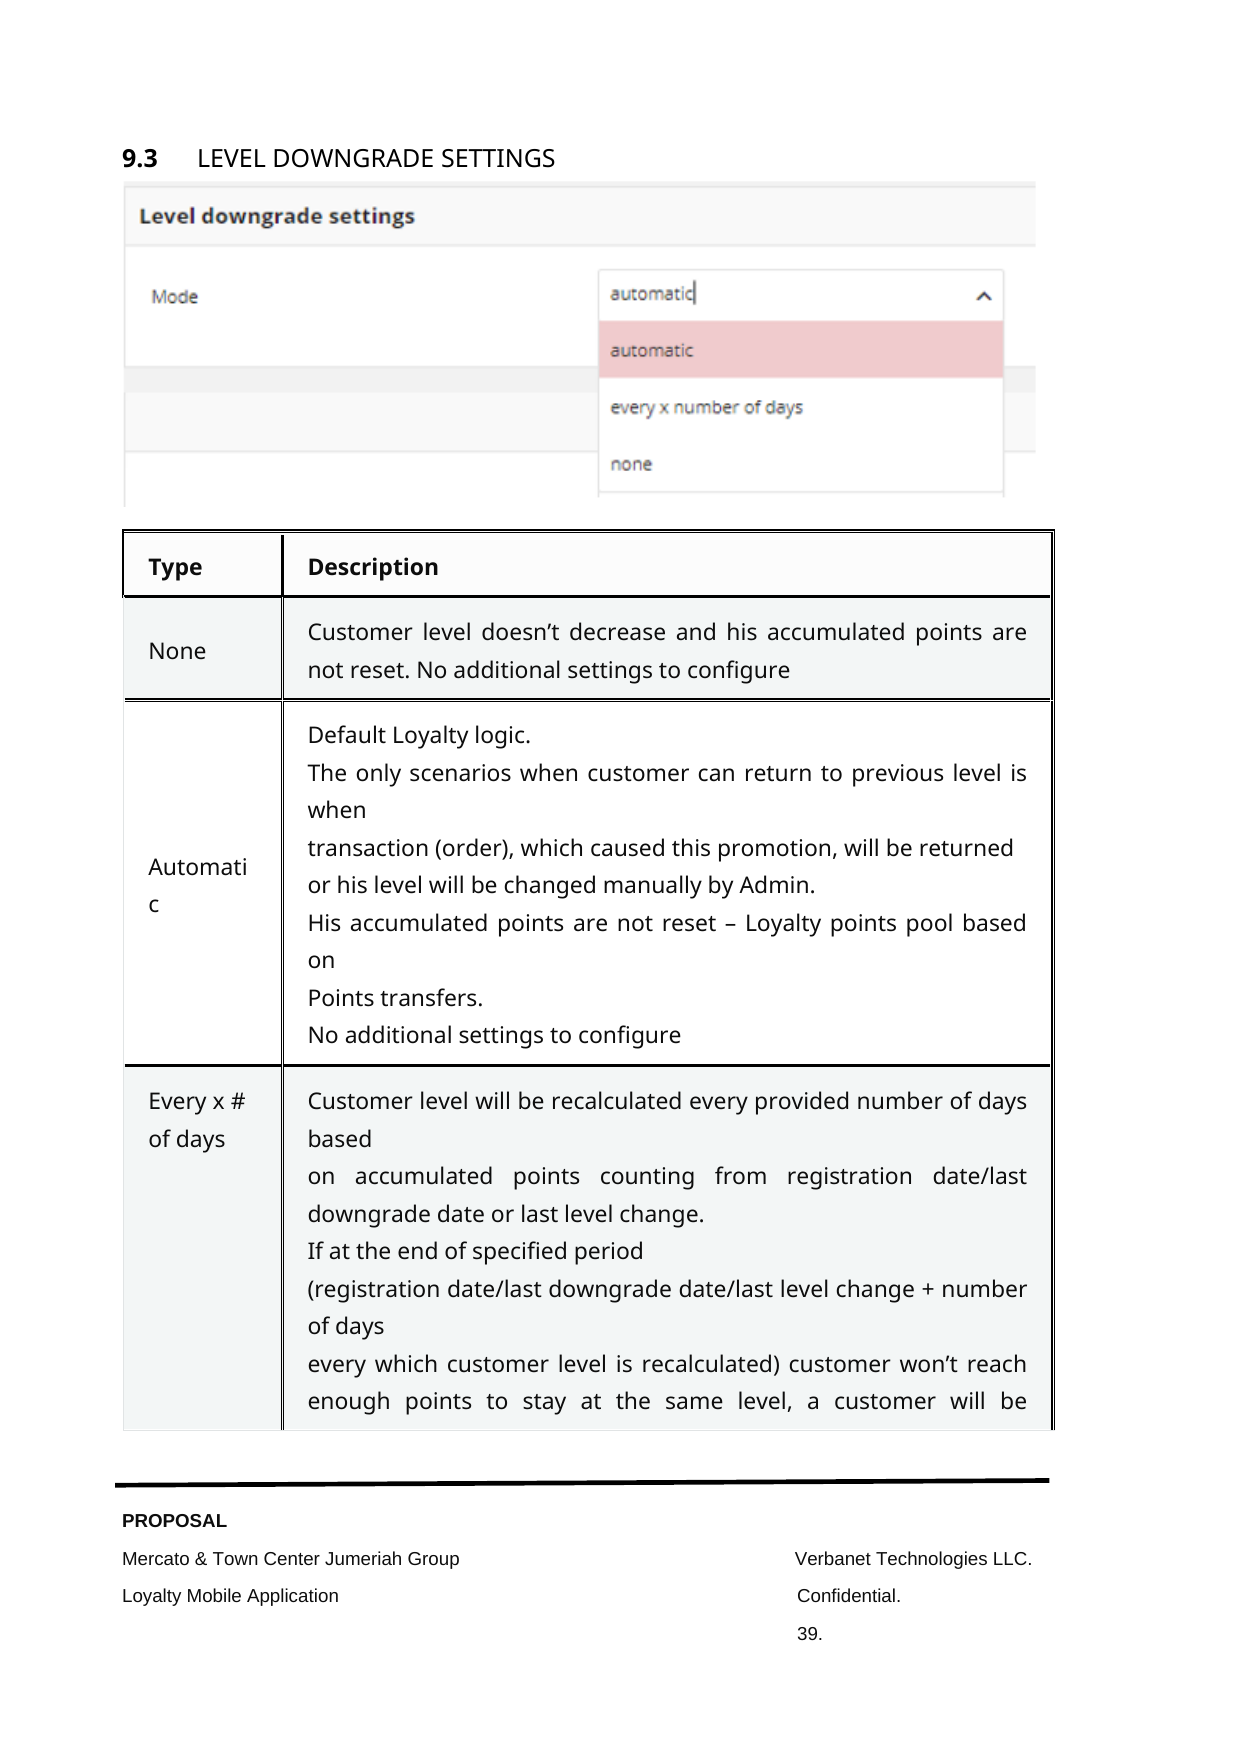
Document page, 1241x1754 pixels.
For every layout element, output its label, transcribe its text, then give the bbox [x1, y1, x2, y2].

table_cell Automatic [124, 702, 281, 1064]
table_cell Default Loyalty logic. The only scenarios when customer can return to previous level is when transaction (order), which caused this promotion, will be returned or his level will be changed manually by Admin. His accumulated points are not reset – Loyalty points pool based on Points transfers. No additional settings to configure [284, 698, 1052, 1064]
table_cell Every x # of days [124, 1067, 281, 1429]
table_header Type [124, 533, 282, 595]
table_header Description [282, 533, 1051, 595]
table_cell Customer level doesn’t decrease and his accumulated points are not reset. No additional settings to configure [284, 595, 1051, 698]
table_cell None [124, 598, 281, 698]
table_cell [284, 1064, 1051, 1429]
subtitle LEVEL DOWNGRADE SETTINGS [122, 141, 1053, 175]
picture [121, 180, 1039, 507]
